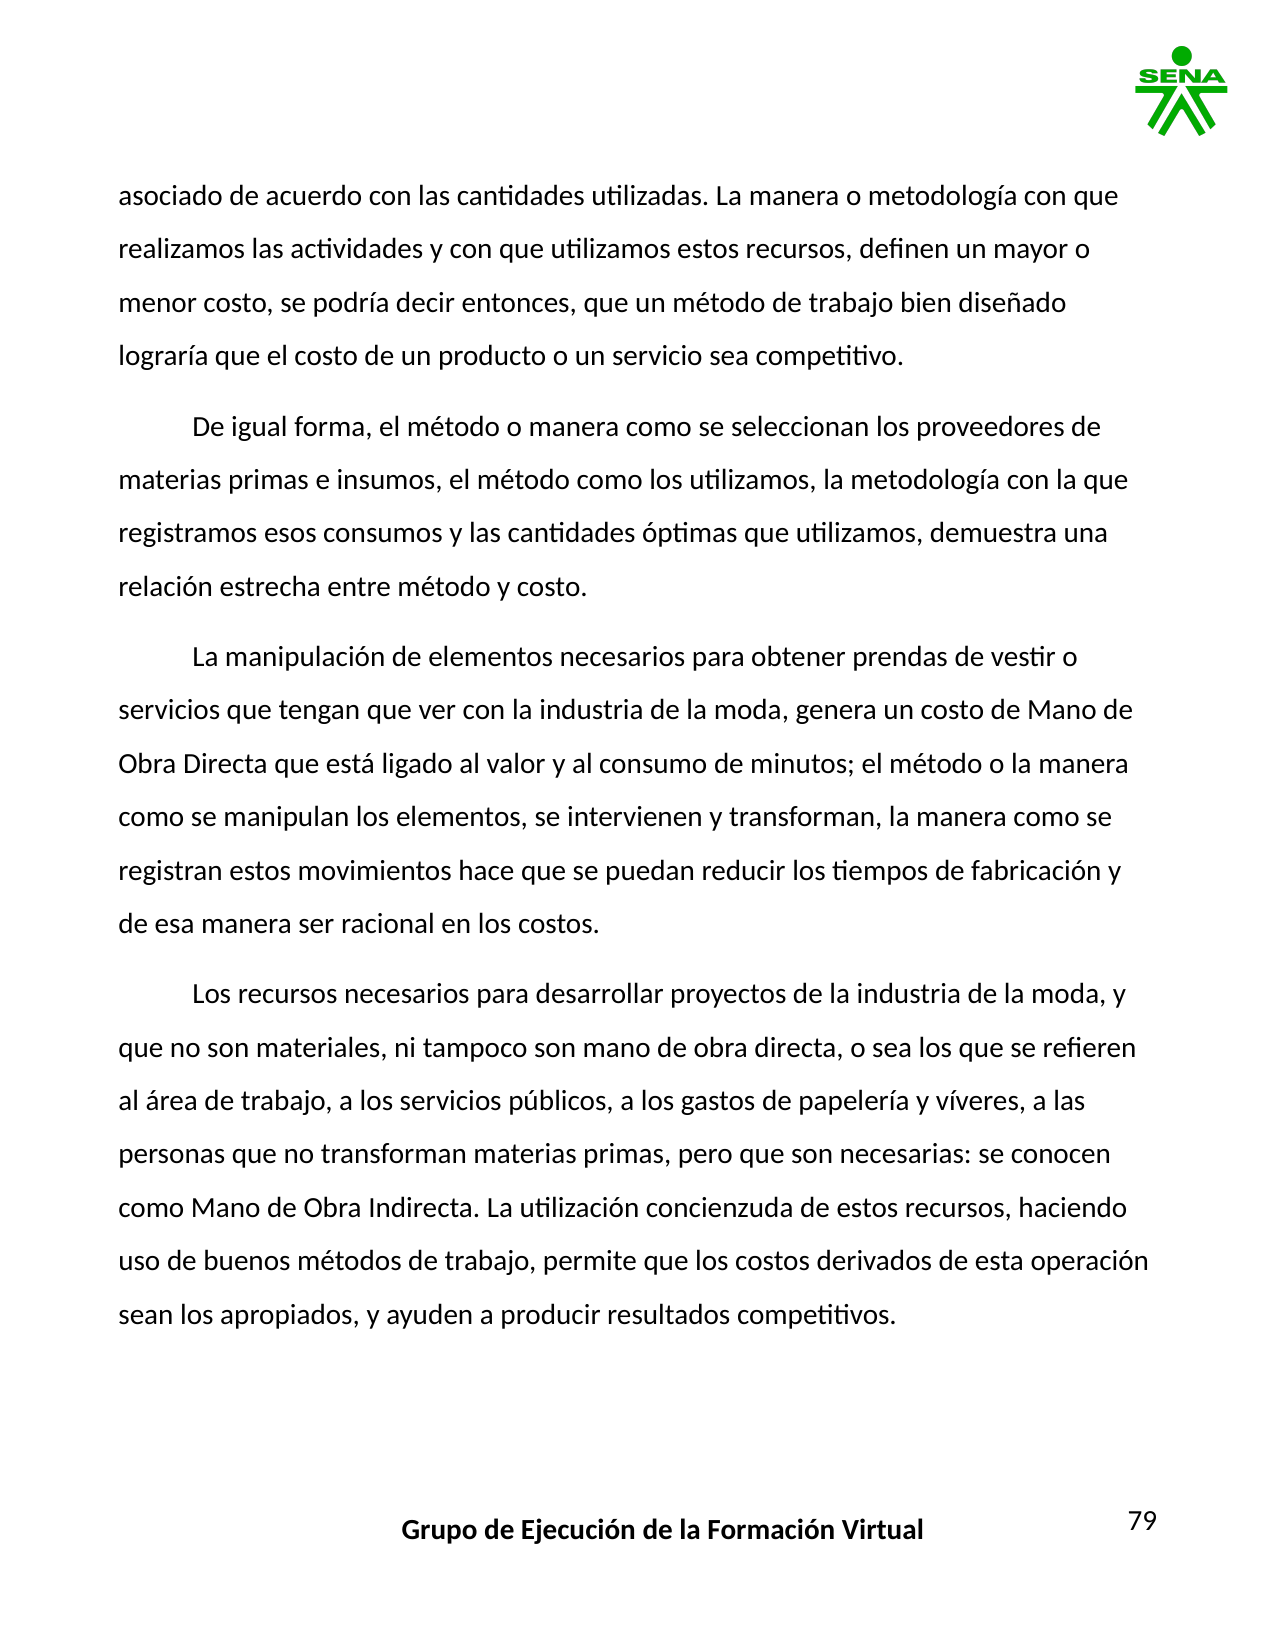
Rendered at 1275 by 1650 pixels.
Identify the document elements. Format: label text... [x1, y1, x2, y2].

text De igual forma, el método o manera como se seleccionan los proveedores de materias primas e insumos, el método como los utilizamos, la metodología con la que registramos esos consumos y las cantidades óptimas que utilizamos, demuestra una relación estrecha entre método y costo. [118, 408, 1157, 603]
picture [1135, 46, 1228, 136]
text La manipulación de elementos necesarios para obtener prendas de vestir o servicios que tengan que ver con la industria de la moda, genera un costo de Mano de Obra Directa que está ligado al valor y al consumo de minutos; el método o la manera como se manipulan los elementos, se intervienen y transforman, la manera como se registran estos movimientos hace que se puedan reducir los tiempos de fabricación y de esa manera ser racional en los costos. [118, 638, 1157, 941]
text Los recursos necesarios para desarrollar proyectos de la industria de la moda, y que no son materiales, ni tampoco son mano de obra directa, o sea los que se refieren al área de trabajo, a los servicios públicos, a los gastos de papelería y víveres, a las personas que no transforman materias primas, pero que son necesarias: se conocen como Mano de Obra Indirecta. La utilización concienzuda de estos recursos, haciendo uso de buenos métodos de trabajo, permite que los costos derivados de esta operación sean los apropiados, y ayuden a producir resultados competitivos. [118, 975, 1157, 1332]
